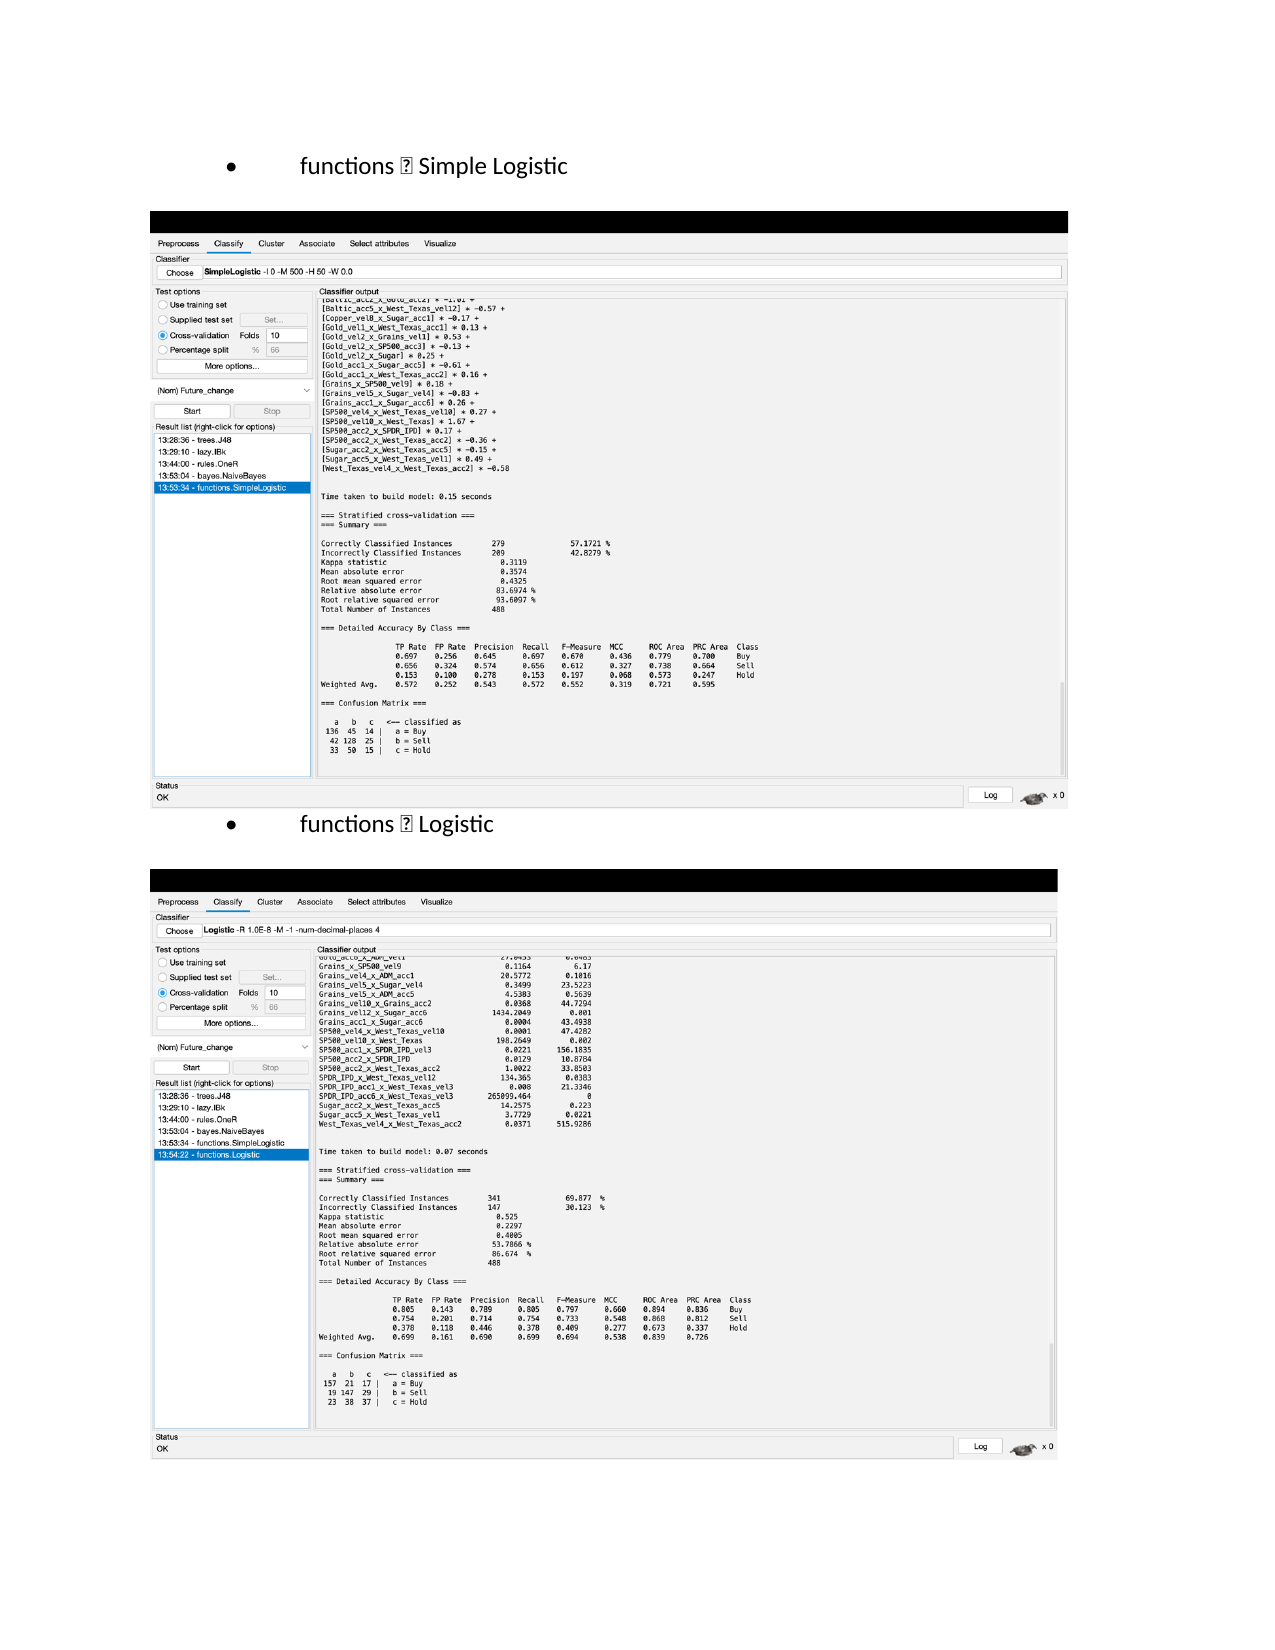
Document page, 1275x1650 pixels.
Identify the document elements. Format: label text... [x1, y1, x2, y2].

picture [150, 869, 1058, 1460]
picture [150, 211, 1069, 809]
text • functions  Simple Logistic [150, 150, 1125, 181]
text • functions  Logistic [150, 808, 1125, 839]
